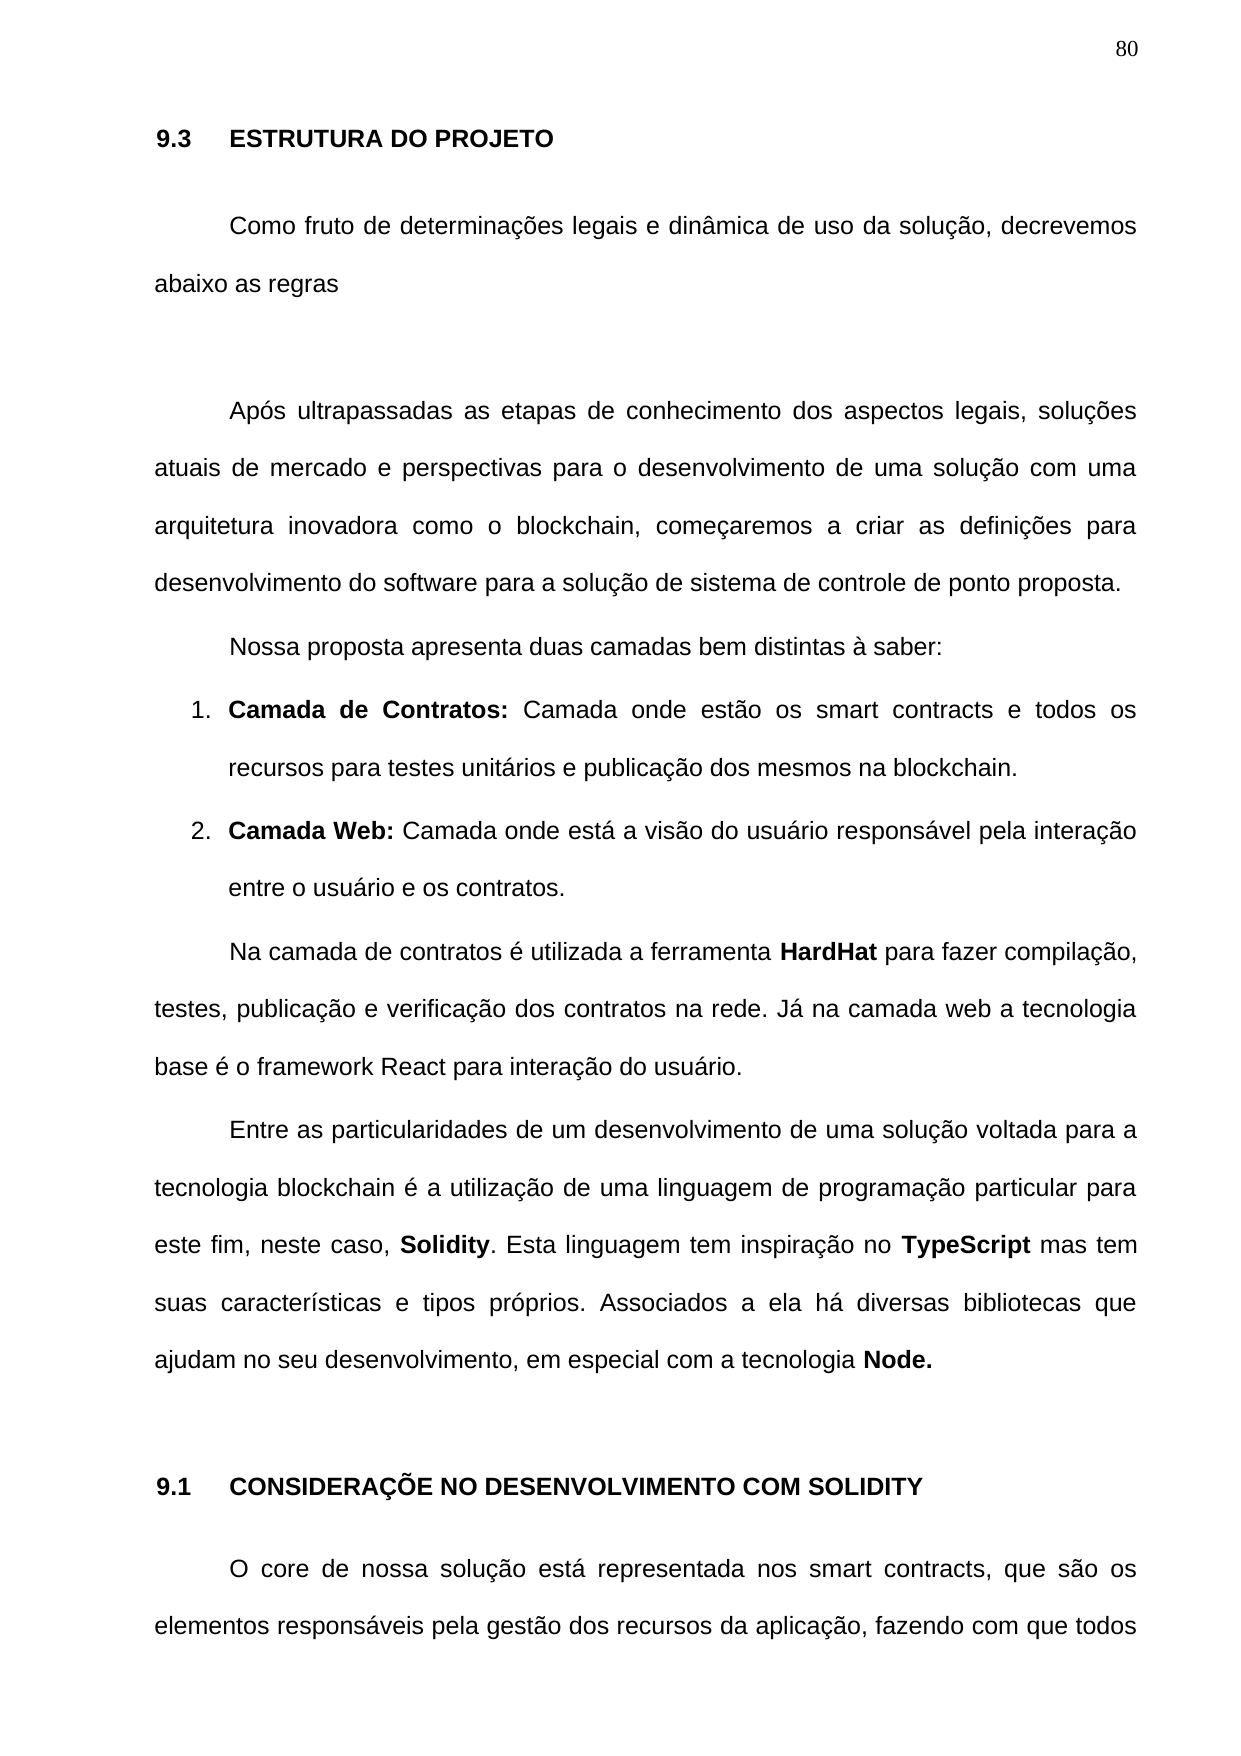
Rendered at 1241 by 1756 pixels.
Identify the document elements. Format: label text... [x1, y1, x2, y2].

text Na camada de contratos é utilizada a ferramenta HardHat para fazer compilação, testes, publicação e verificação dos contratos na rede. Já na camada web a tecnologia base é o framework React para interação do usuário. [154, 937, 1138, 1081]
text Nossa proposta apresenta duas camadas bem distintas à saber: [154, 632, 1138, 660]
text Entre as particularidades de um desenvolvimento de uma solução voltada para a tecnologia blockchain é a utilização de uma linguagem de programação particular para este fim, neste caso, Solidity. Esta linguagem tem inspiração no TypeScript mas tem suas características e tipos próprios. Associados a ela há diversas bibliotecas que ajudam no seu desenvolvimento, em especial com a tecnologia Node. [154, 1115, 1138, 1374]
subtitle 9.3 ESTRUTURA DO PROJETO [156, 124, 1138, 153]
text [154, 1554, 1138, 1640]
subtitle 9.1 CONSIDERAÇÕE NO DESENVOLVIMENTO COM SOLIDITY [156, 1472, 1138, 1501]
list Camada Web: Camada onde está a visão do usuário responsável pela interação entre o usuário e os contratos. [191, 816, 1138, 902]
text Após ultrapassadas as etapas de conhecimento dos aspectos legais, soluções atuais de mercado e perspectivas para o desenvolvimento de uma solução com uma arquitetura inovadora como o blockchain, começaremos a criar as definições para desenvolvimento do software para a solução de sistema de controle de ponto proposta. [154, 396, 1138, 597]
text Como fruto de determinações legais e dinâmica de uso da solução, decrevemos abaixo as regras [154, 211, 1138, 297]
list Camada de Contratos: Camada onde estão os smart contracts e todos os recursos para testes unitários e publicação dos mesmos na blockchain. [191, 695, 1138, 781]
